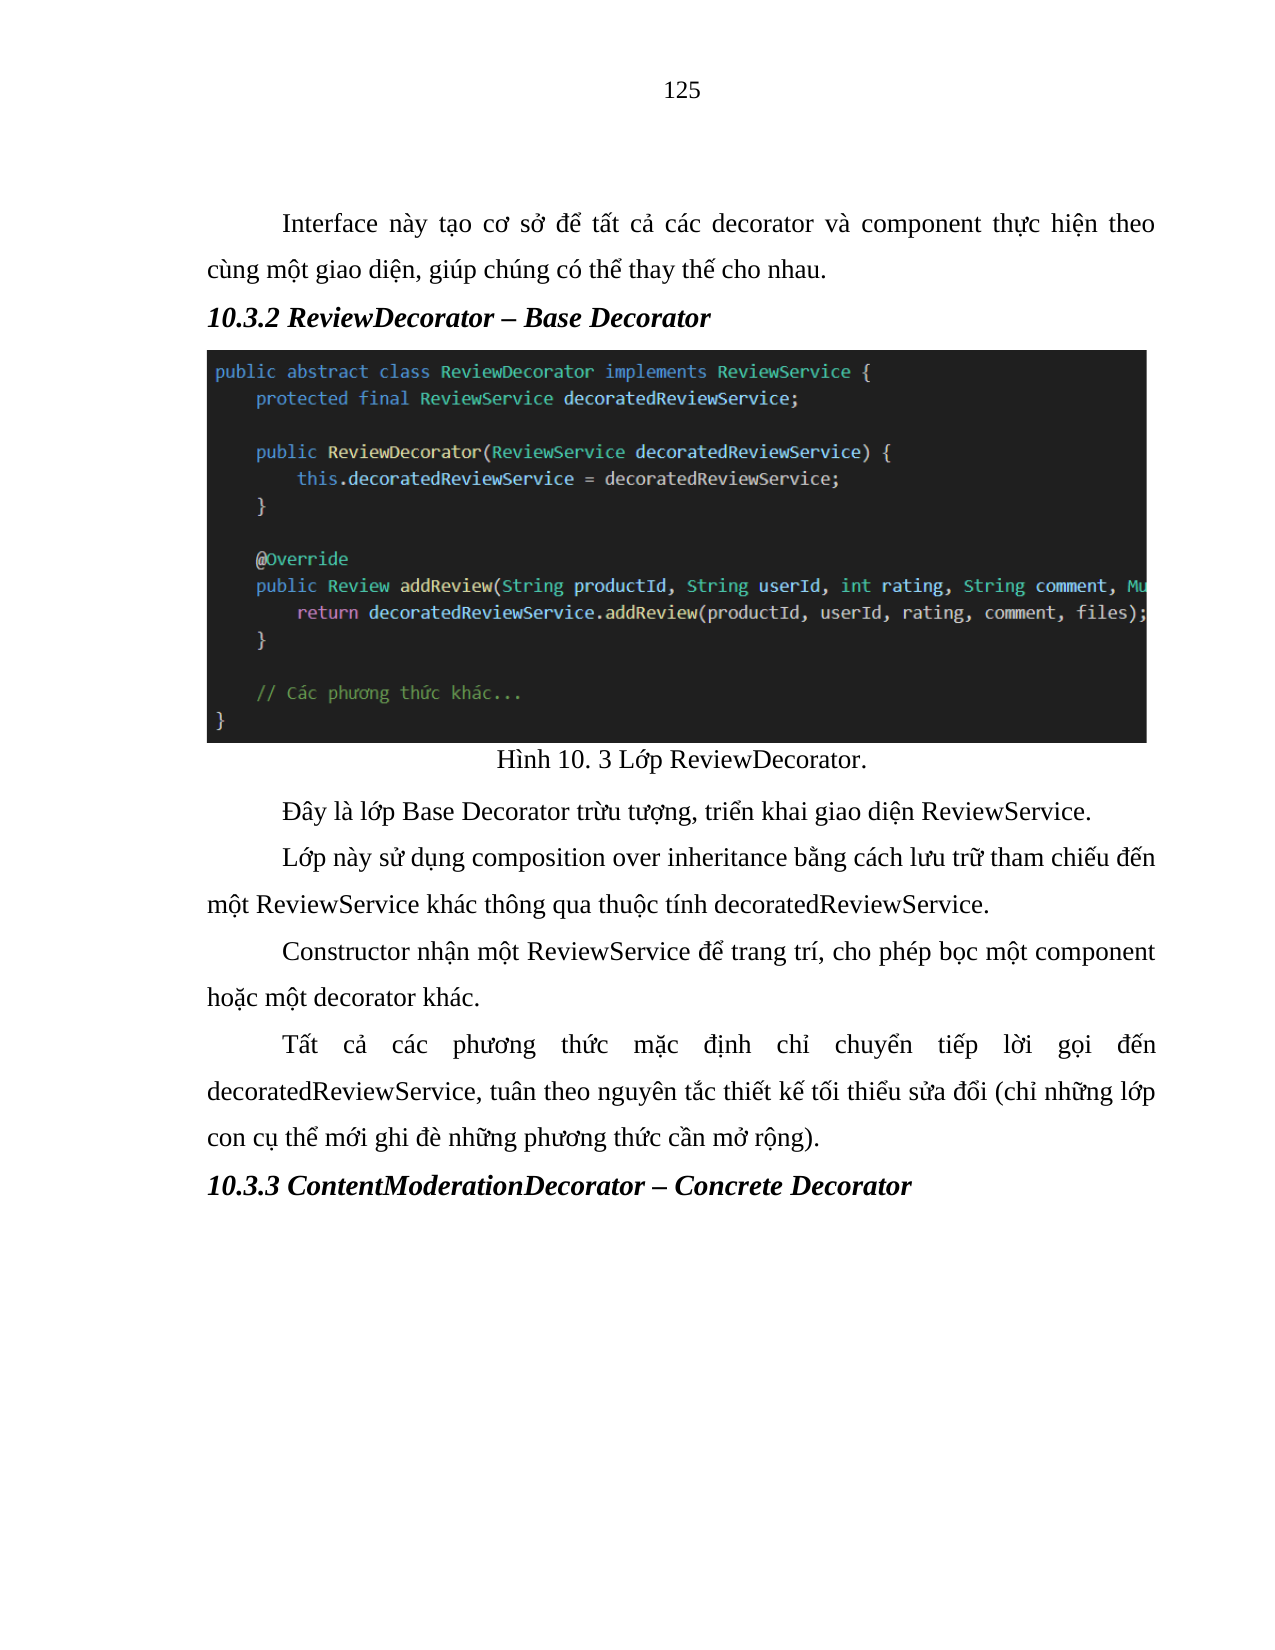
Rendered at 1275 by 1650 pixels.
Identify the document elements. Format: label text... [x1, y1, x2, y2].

text 10.3.2 ReviewDecorator – Base Decorator [207, 300, 1157, 334]
text Lớp này sử dụng composition over inheritance bằng cách lưu trữ tham chiếu đến một ReviewService khác thông qua thuộc tính decoratedReviewService. [207, 842, 1157, 919]
text Interface này tạo cơ sở để tất cả các decorator và component thực hiện theo cùng một giao diện, giúp chúng có thể thay thế cho nhau. [207, 207, 1157, 284]
text Tất cả các phương thức mặc định chỉ chuyển tiếp lời gọi đến decoratedReviewService, tuân theo nguyên tắc thiết kế tối thiểu sửa đổi (chỉ những lớp con cụ thể mới ghi đè những phương thức cần mở rộng). [207, 1028, 1157, 1153]
text Đây là lớp Base Decorator trừu tượng, triển khai giao diện ReviewService. [207, 795, 1157, 826]
text 10.3.3 ContentModerationDecorator – Concrete Decorator [207, 1168, 1157, 1202]
text Constructor nhận một ReviewService để trang trí, cho phép bọc một component hoặc một decorator khác. [207, 935, 1157, 1013]
picture [206, 350, 1147, 743]
